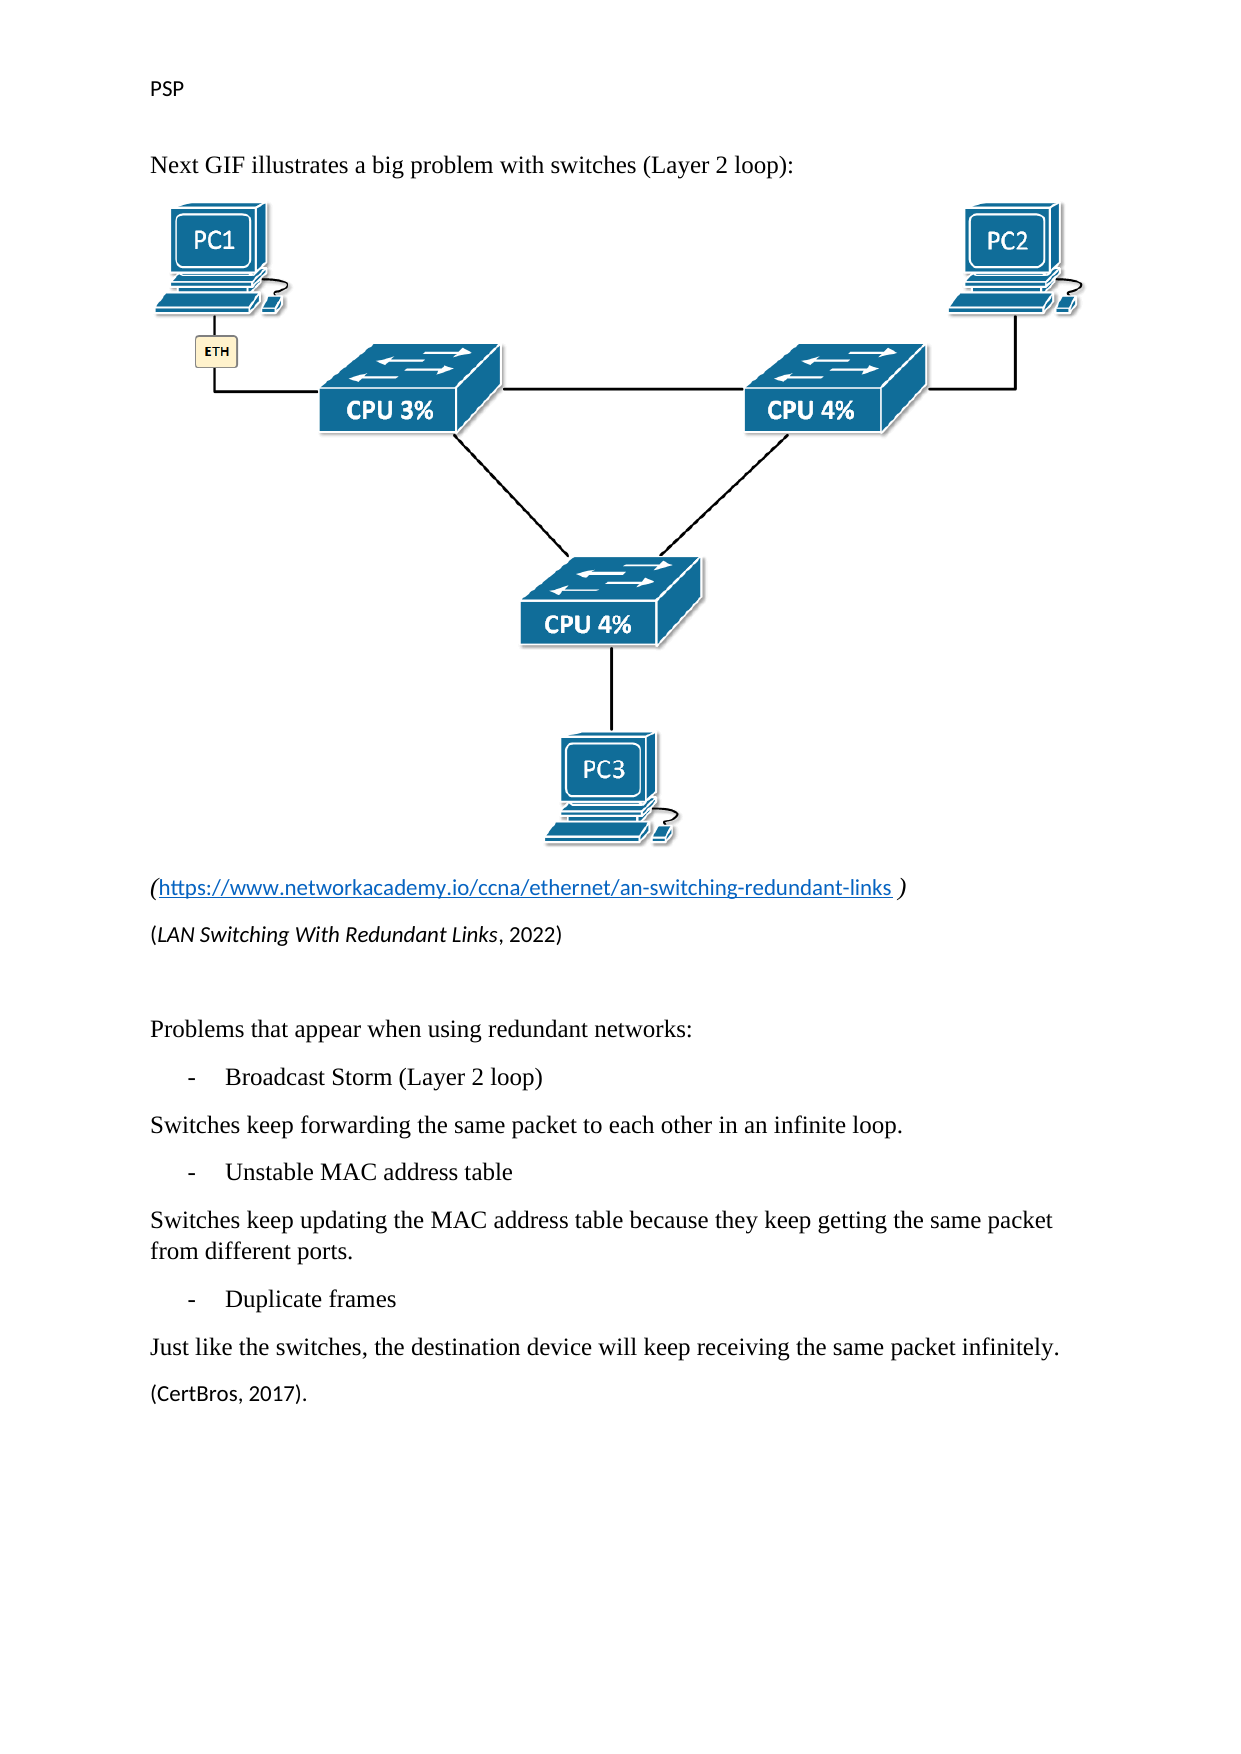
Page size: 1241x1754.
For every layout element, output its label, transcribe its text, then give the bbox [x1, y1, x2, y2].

text (CertBros, 2017). [150, 1379, 1090, 1407]
list Duplicate frames [187, 1284, 1090, 1313]
list Broadcast Storm (Layer 2 loop) [187, 1062, 1090, 1091]
list Unstable MAC address table [187, 1157, 1090, 1186]
text Switches keep updating the MAC address table because they keep getting the same packet from different ports. [150, 1205, 1090, 1265]
text Just like the switches, the destination device will keep receiving the same packet infinitely. [150, 1332, 1090, 1360]
text Problems that appear when using redundant networks: [150, 1014, 1090, 1043]
text (LAN Switching With Redundant Links, 2022) [150, 920, 1090, 948]
text Next GIF illustrates a big problem with switches (Layer 2 loop): [150, 150, 1090, 179]
picture [150, 197, 1091, 853]
text Switches keep forwarding the same packet to each other in an infinite loop. [150, 1110, 1090, 1138]
text (https://www.networkacademy.io/ccna/ethernet/an-switching-redundant-links ) [150, 872, 1090, 901]
